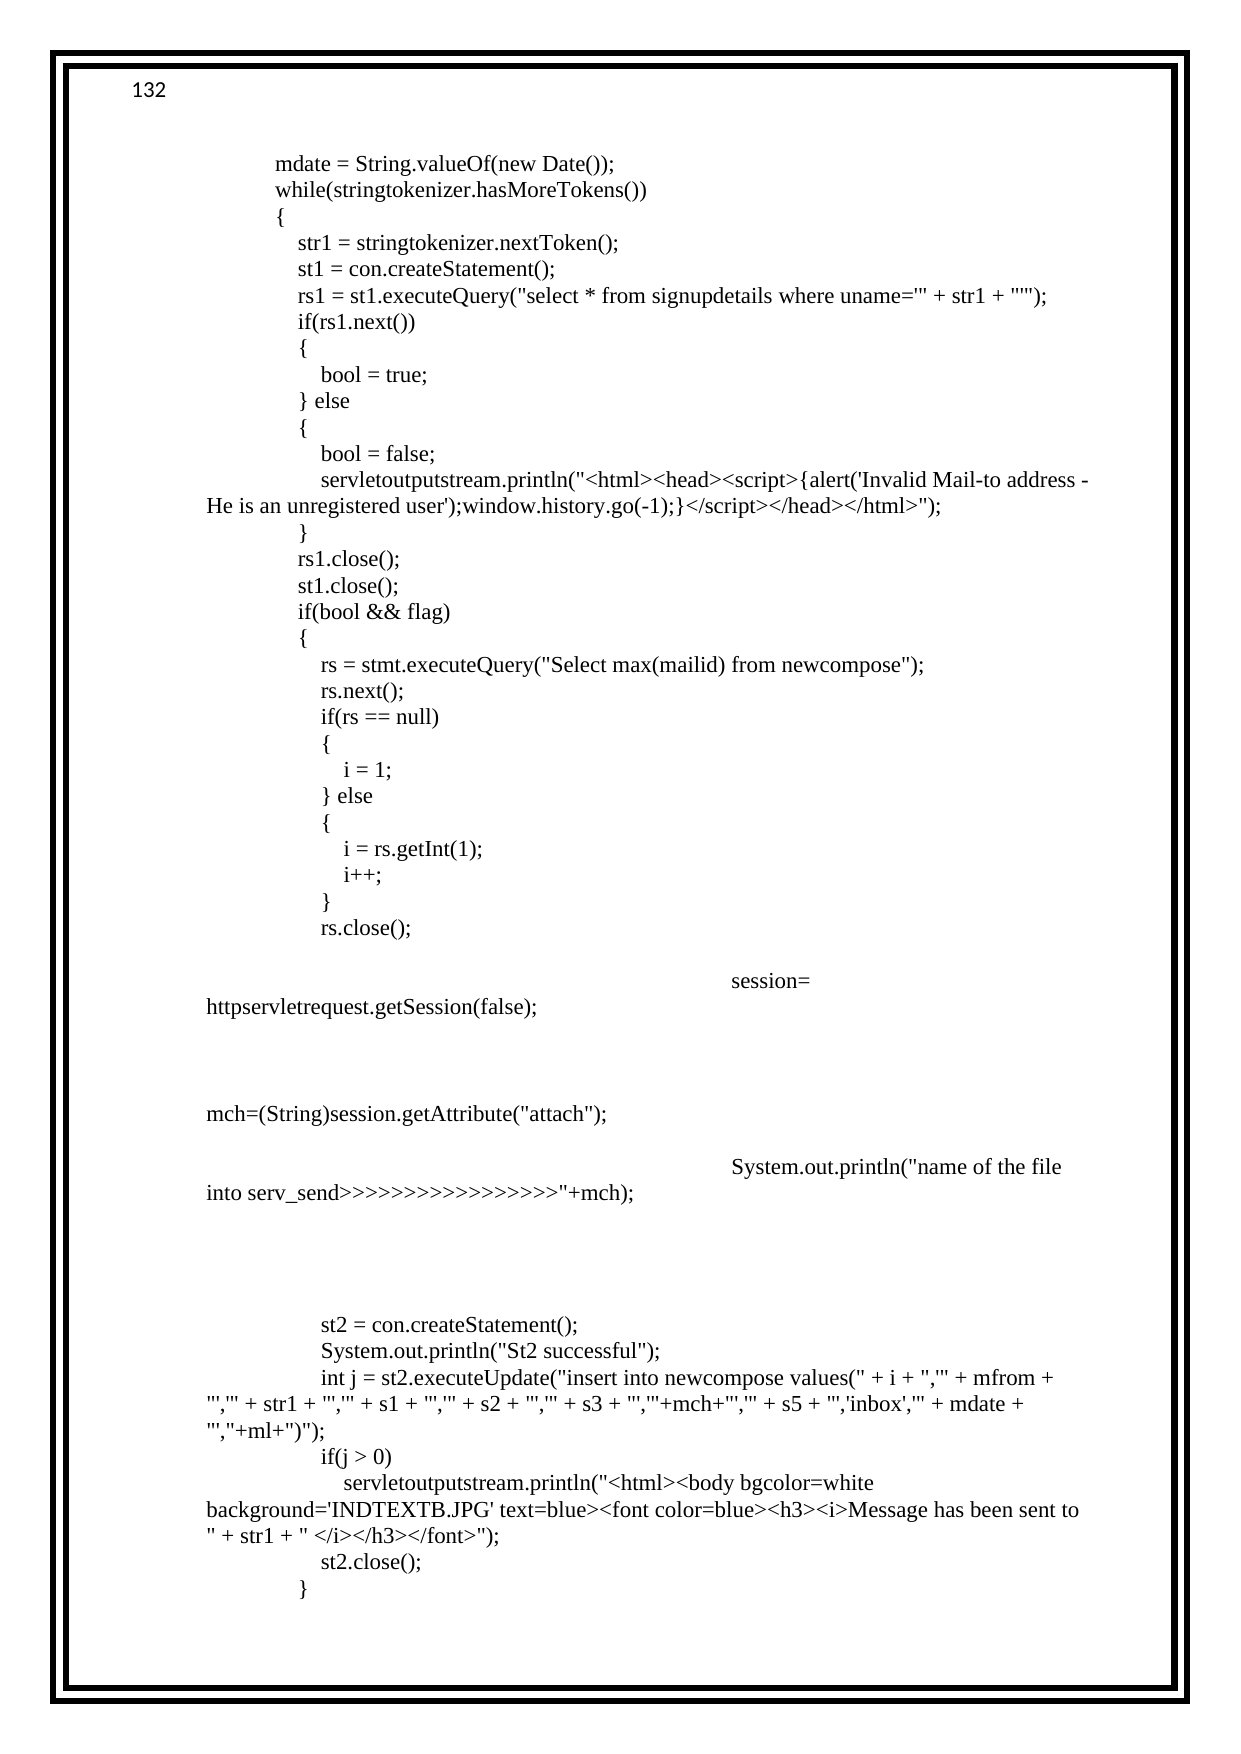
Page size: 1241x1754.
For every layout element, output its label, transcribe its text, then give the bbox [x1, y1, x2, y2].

list mdate = String.valueOf(new Date()); [206, 150, 1090, 176]
list bool = true; [206, 361, 1090, 387]
list } [206, 888, 1090, 914]
list { [206, 334, 1090, 361]
list rs.close(); [206, 914, 1090, 941]
list rs = stmt.executeQuery("Select max(mailid) from newcompose"); [206, 651, 1090, 677]
list str1 = stringtokenizer.nextToken(); [206, 229, 1090, 255]
list servletoutputstream.println("<html><body bgcolor=white background='INDTEXTB.JPG' text=blue><font color=blue><h3><i>Message has been sent to " + str1 + " </i></h3></font>"); [206, 1469, 1090, 1548]
list bool = false; [206, 440, 1090, 466]
list i = 1; [206, 756, 1090, 782]
list if(rs1.next()) [206, 308, 1090, 334]
list { [206, 413, 1090, 440]
list System.out.println("St2 successful"); [206, 1338, 1090, 1364]
list st1 = con.createStatement(); [206, 255, 1090, 282]
list rs1 = st1.executeQuery("select * from signupdetails where uname='" + str1 + "'"); [206, 282, 1090, 308]
list mch=(String)session.getAttribute("attach"); [206, 1046, 1090, 1127]
list rs1.close(); [206, 545, 1090, 572]
list st2.close(); [206, 1548, 1090, 1575]
list { [206, 809, 1090, 835]
list } else [206, 387, 1090, 413]
list System.out.println("name of the file into serv_send>>>>>>>>>>>>>>>>>"+mch); [206, 1153, 1090, 1206]
list i++; [206, 862, 1090, 888]
list i = rs.getInt(1); [206, 835, 1090, 862]
list session= httpservletrequest.getSession(false); [206, 967, 1090, 1020]
list if(rs == null) [206, 703, 1090, 730]
list rs.next(); [206, 677, 1090, 703]
list { [206, 203, 1090, 229]
list if(j > 0) [206, 1443, 1090, 1469]
list { [206, 730, 1090, 756]
list st1.close(); [206, 572, 1090, 598]
list int j = st2.executeUpdate("insert into newcompose values(" + i + ",'" + mfrom + "','" + str1 + "','" + s1 + "','" + s2 + "','" + s3 + "','"+mch+"','" + s5 + "','inbox','" + mdate + "',"+ml+")"); [206, 1364, 1090, 1443]
list } [206, 1575, 1090, 1601]
list } else [206, 782, 1090, 809]
list if(bool && flag) [206, 598, 1090, 624]
list } [206, 519, 1090, 545]
list servletoutputstream.println("<html><head><script>{alert('Invalid Mail-to address - He is an unregistered user');window.history.go(-1);}</script></head></html>"); [206, 466, 1090, 519]
list while(stringtokenizer.hasMoreTokens()) [206, 176, 1090, 203]
list st2 = con.createStatement(); [206, 1311, 1090, 1338]
list { [206, 624, 1090, 651]
